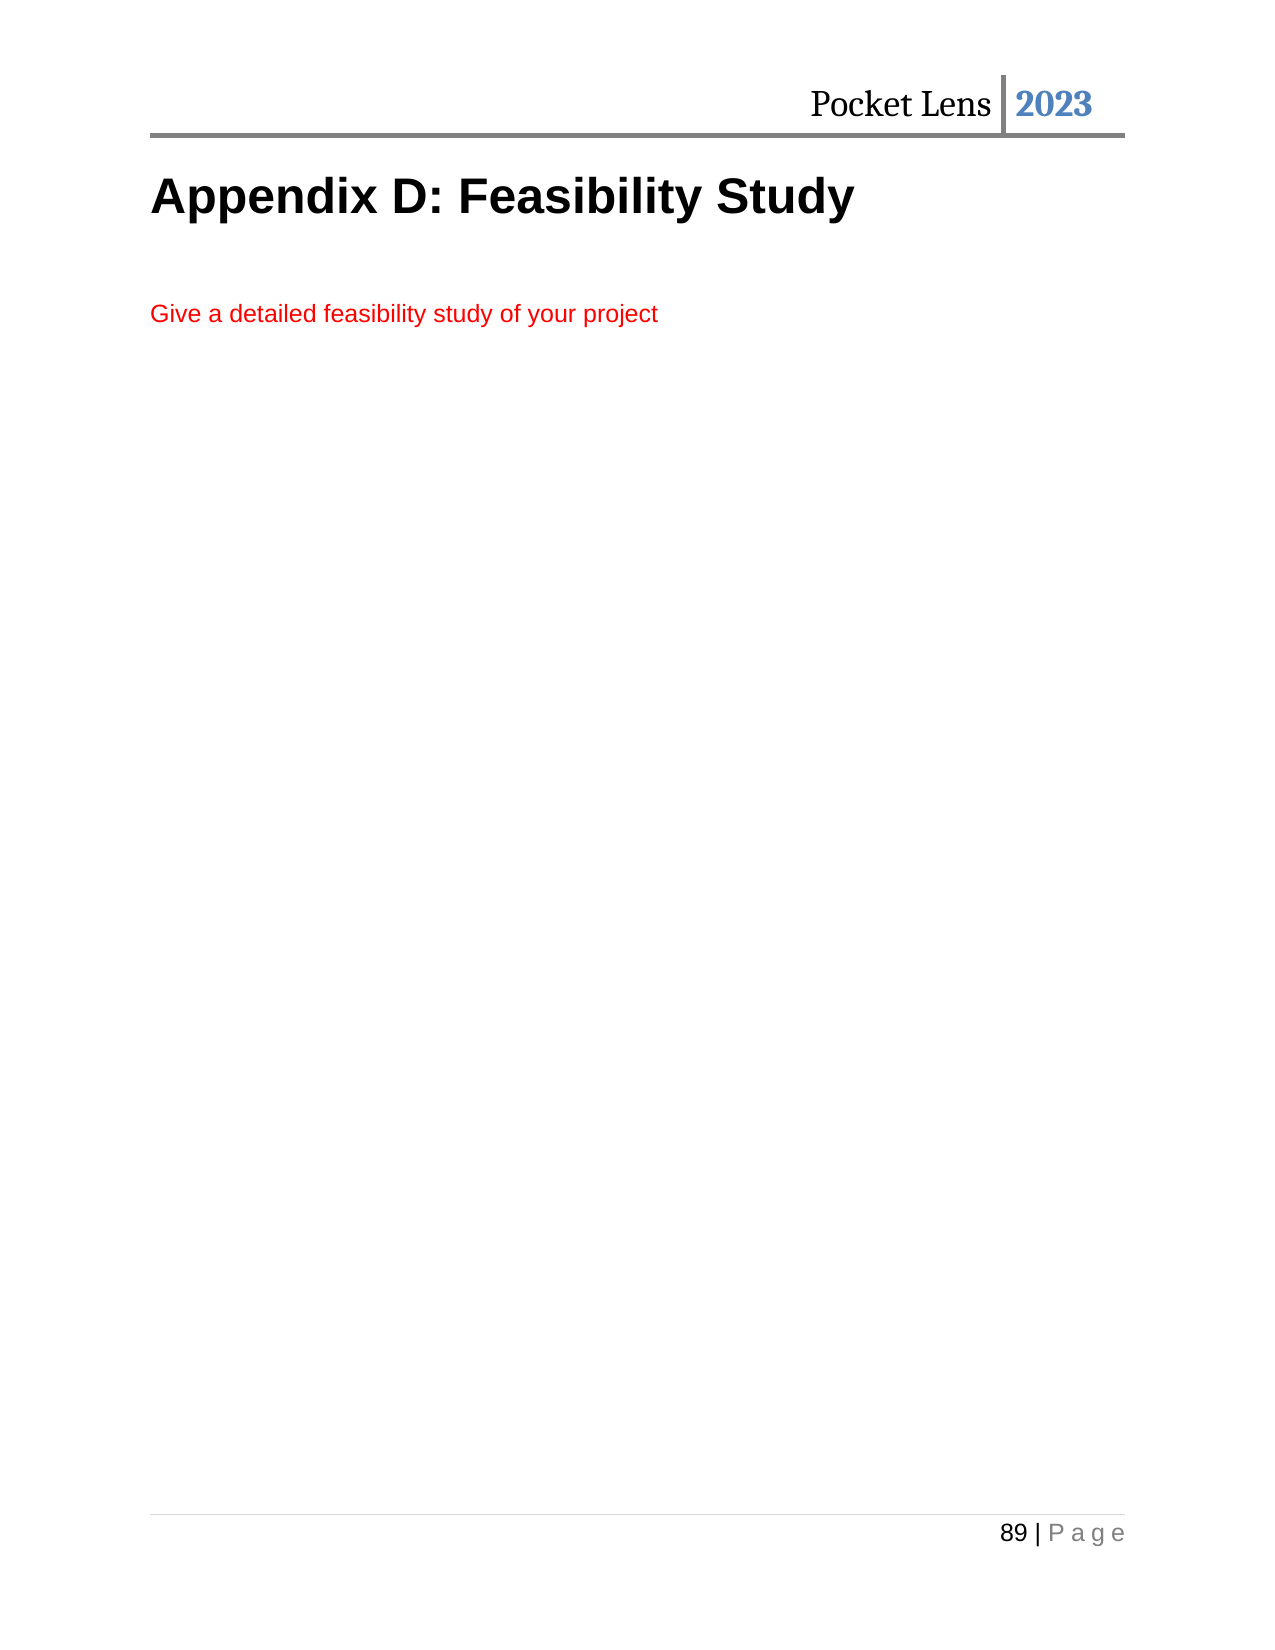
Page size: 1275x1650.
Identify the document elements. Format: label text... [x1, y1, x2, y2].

text Appendix D: Feasibility Study [150, 167, 1125, 224]
text Give a detailed feasibility study of your project [150, 299, 1125, 327]
